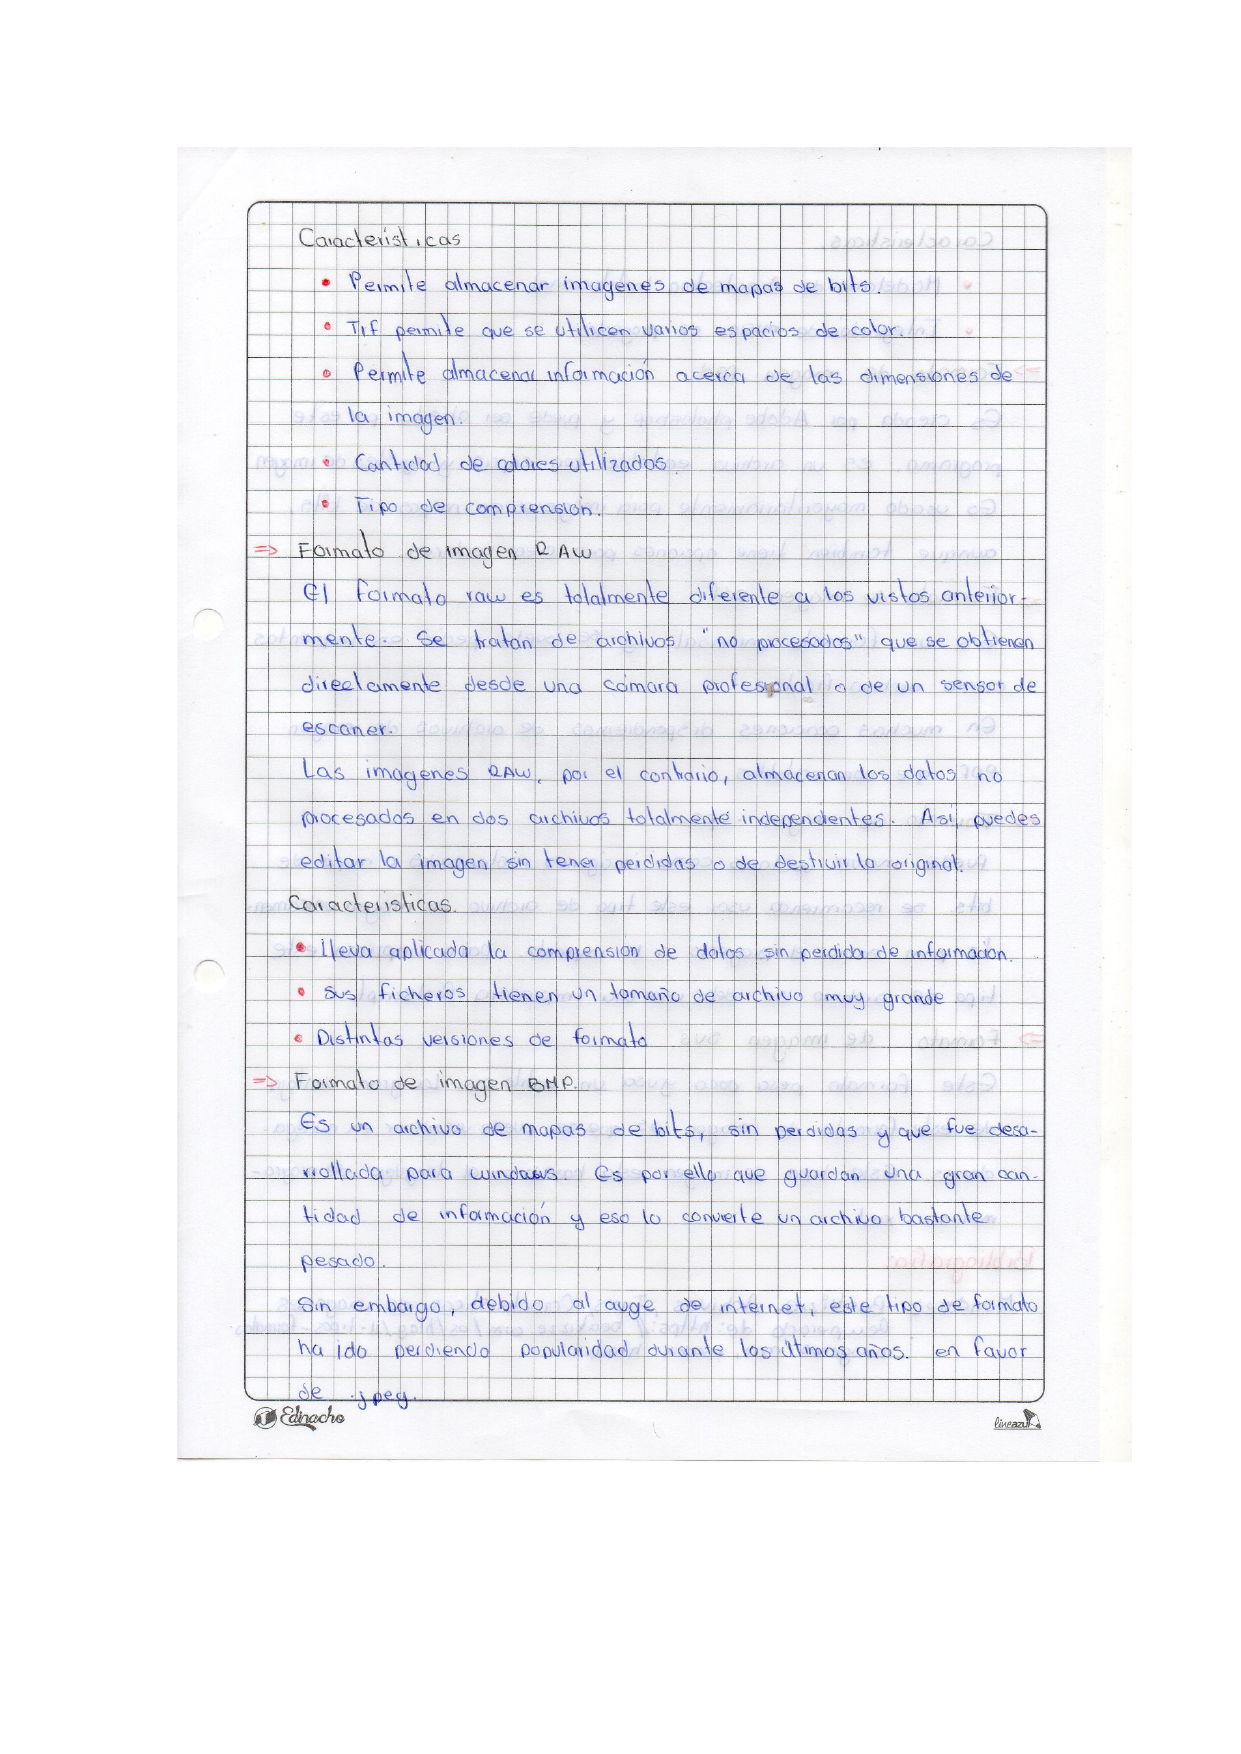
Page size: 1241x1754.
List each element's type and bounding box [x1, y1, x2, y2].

picture [177, 147, 1132, 1462]
